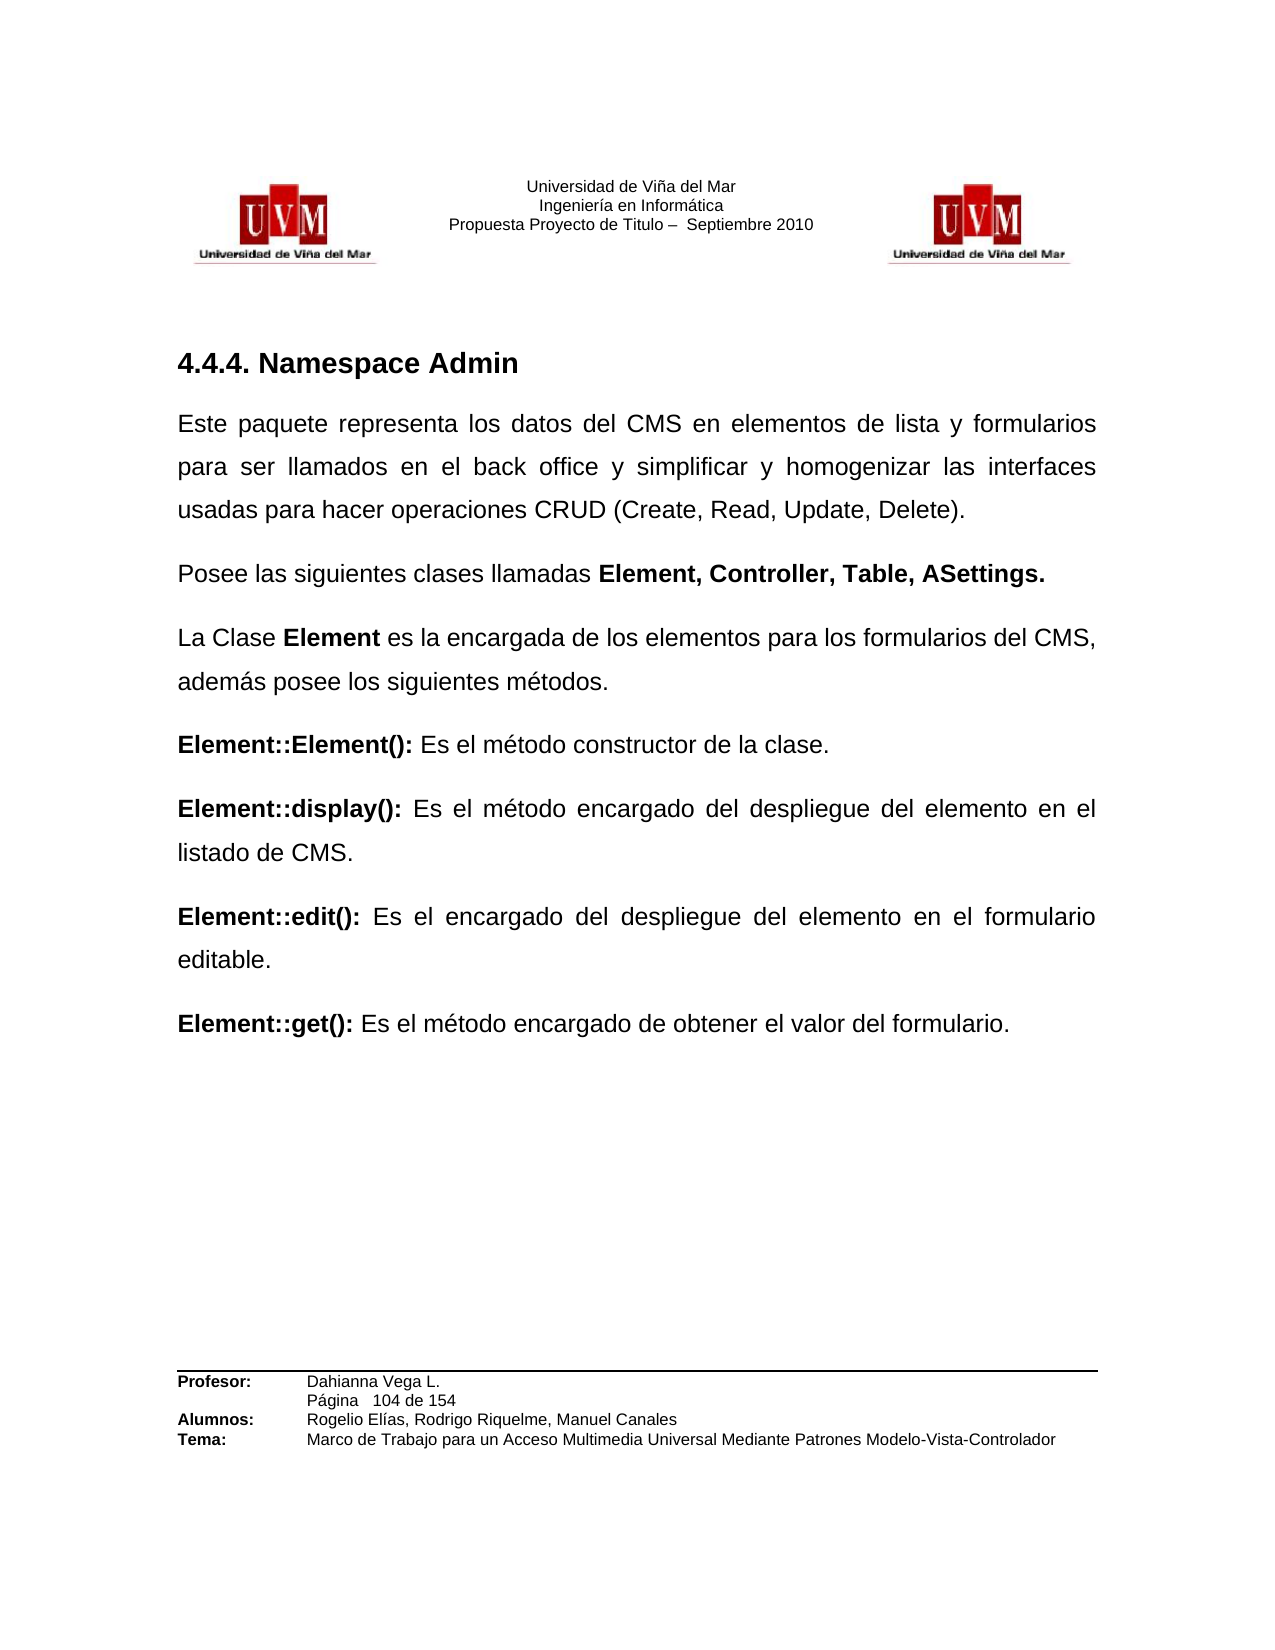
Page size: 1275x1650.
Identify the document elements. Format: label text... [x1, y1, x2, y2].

text Este paquete representa los datos del CMS en elementos de lista y formularios para ser llamados en el back office y simplificar y homogenizar las interfaces usadas para hacer operaciones CRUD (Create, Read, Update, Delete). [177, 409, 1098, 524]
text Element::edit(): Es el encargado del despliegue del elemento en el formulario editable. [177, 901, 1098, 973]
picture [177, 176, 390, 267]
text Element::display(): Es el método encargado del despliegue del elemento en el listado de CMS. [177, 794, 1098, 866]
text Element::get(): Es el método encargado de obtener el valor del formulario. [177, 1008, 1098, 1037]
text Posee las siguientes clases llamadas Element, Controller, Table, ASettings. [177, 559, 1098, 588]
picture [871, 176, 1084, 267]
text La Clase Element es la encargada de los elementos para los formularios del CMS, además posee los siguientes métodos. [177, 623, 1098, 695]
subtitle 4.4.4. Namespace Admin [177, 346, 1098, 380]
text Element::Element(): Es el método constructor de la clase. [177, 730, 1098, 759]
